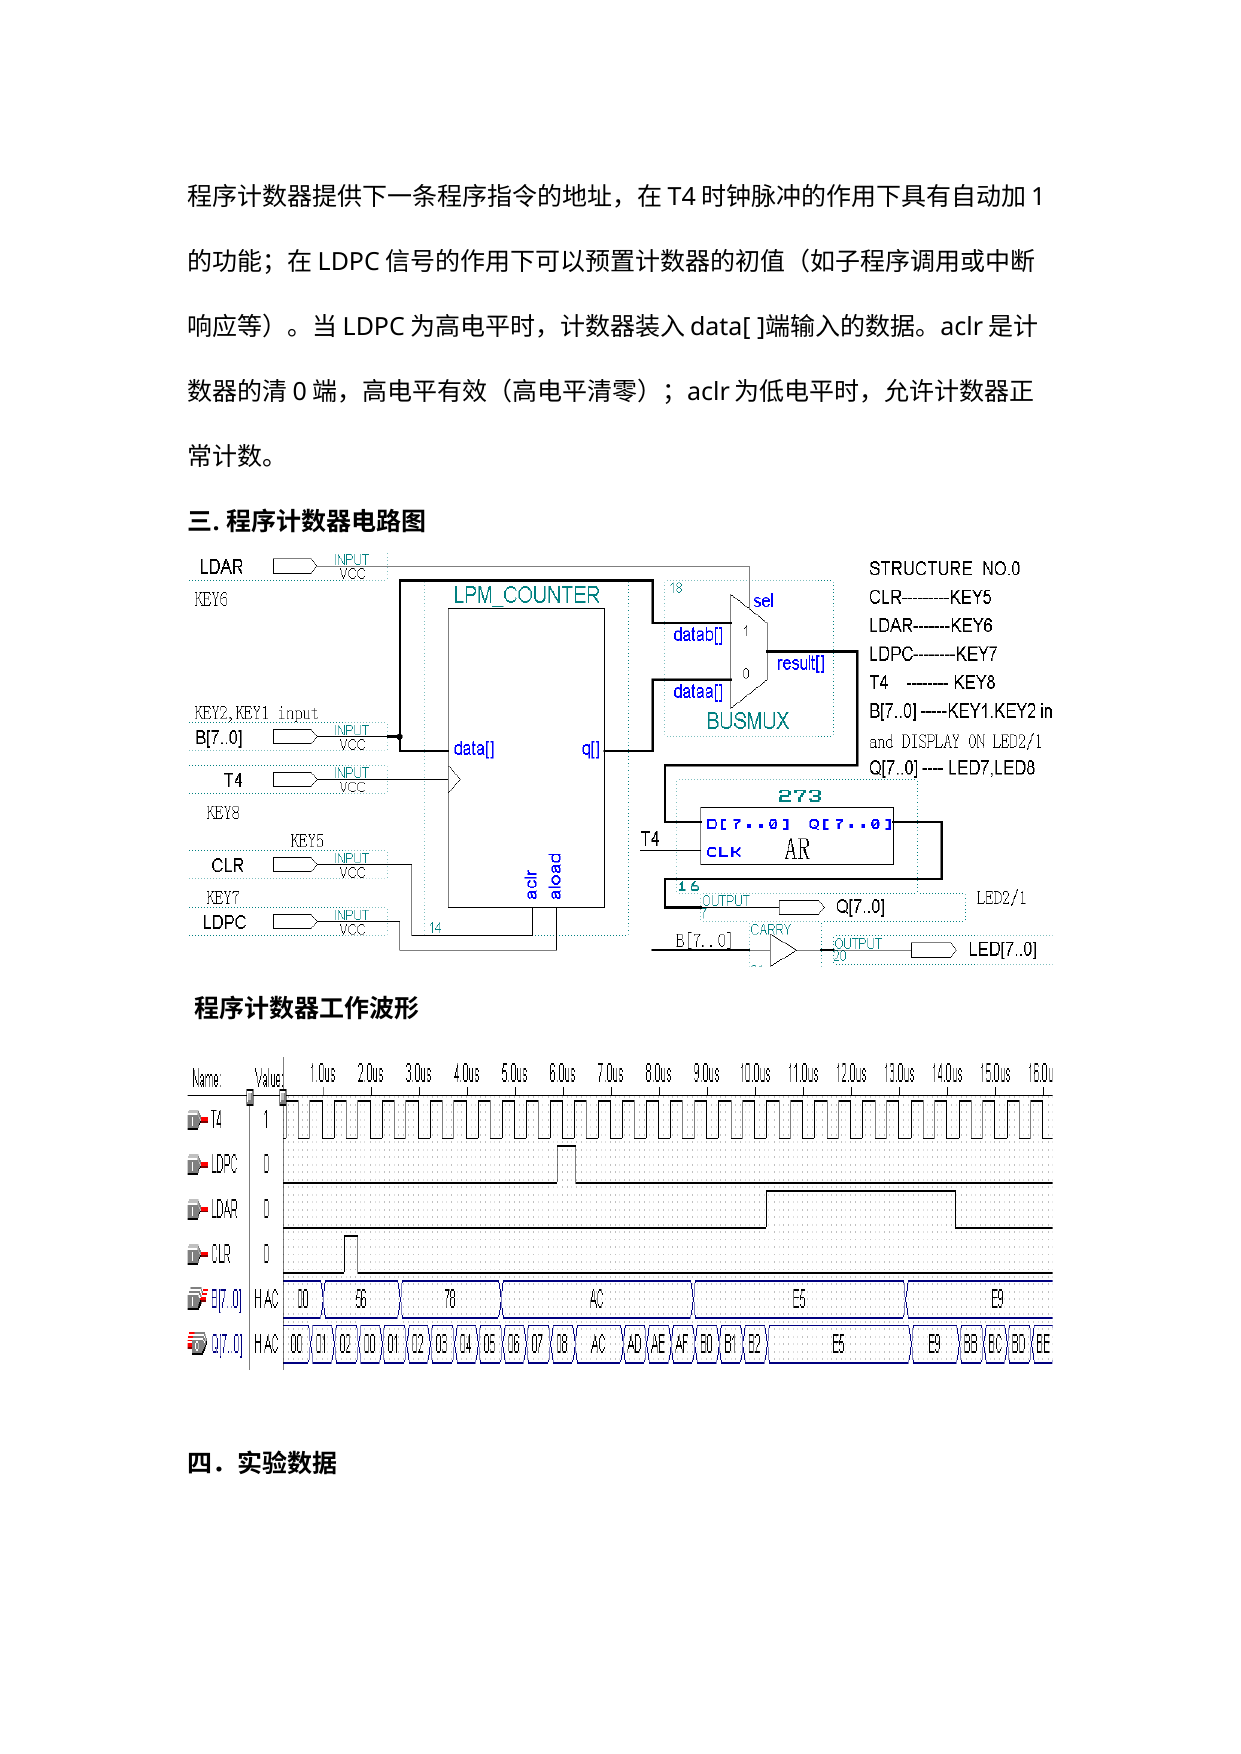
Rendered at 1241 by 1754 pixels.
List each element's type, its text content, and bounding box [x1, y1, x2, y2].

picture [187, 1039, 1053, 1370]
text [187, 162, 1053, 487]
text 程序计数器工作波形 [187, 974, 1053, 1039]
text 三. 程序计数器电路图 [187, 487, 1053, 552]
picture [187, 552, 1053, 967]
list 实验数据 [187, 1429, 1053, 1494]
